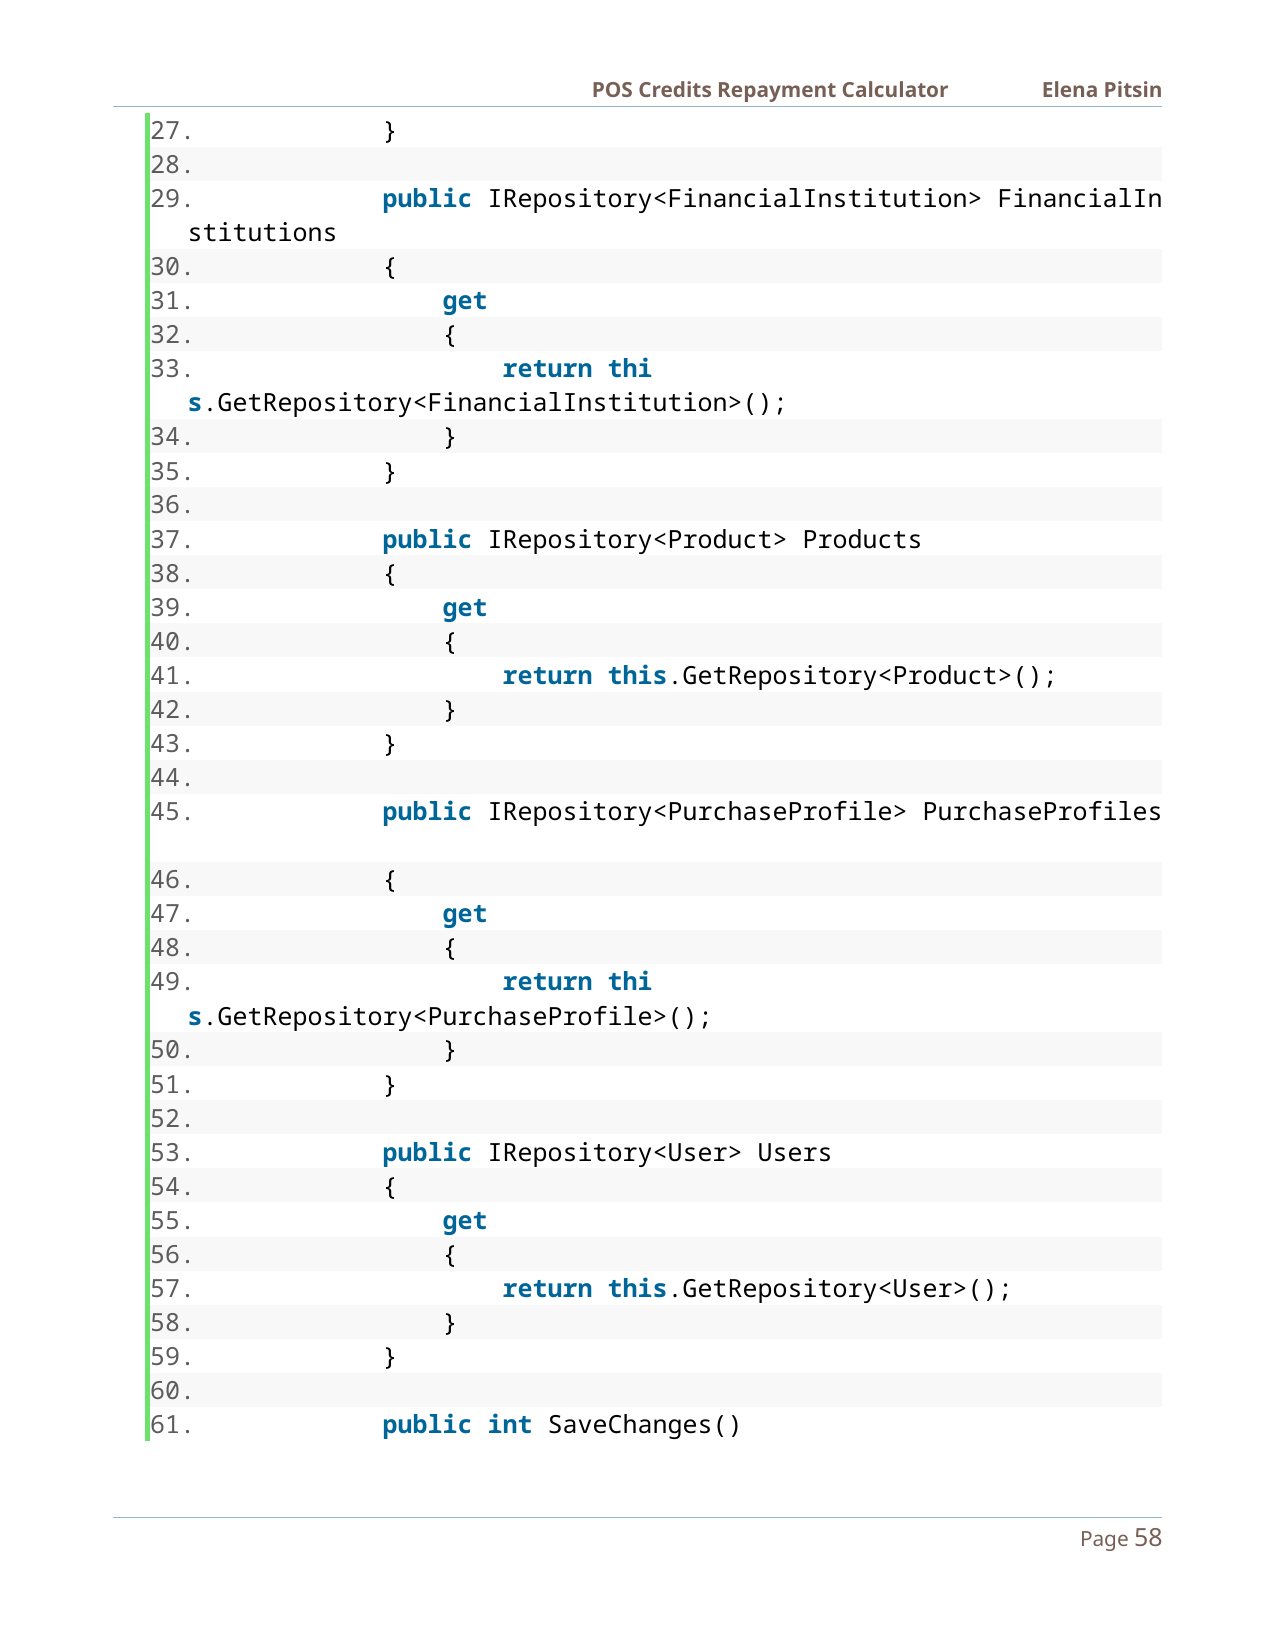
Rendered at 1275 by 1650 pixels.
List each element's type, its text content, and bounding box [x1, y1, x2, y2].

list get [150, 283, 1162, 317]
list } [150, 1339, 1162, 1373]
list } [150, 726, 1162, 760]
list } [145, 112, 1162, 147]
list } [150, 419, 1162, 453]
list public IRepository<PurchaseProfile> PurchaseProfiles [150, 794, 1162, 862]
list { [150, 249, 1162, 283]
list return this.GetRepository<User>(); [150, 1271, 1162, 1305]
list } [150, 453, 1162, 487]
list return this.GetRepository<Product>(); [150, 657, 1162, 692]
list get [150, 1202, 1162, 1237]
list public IRepository<FinancialInstitution> FinancialInstitutions [150, 181, 1162, 249]
list { [150, 930, 1162, 964]
list public IRepository<User> Users [150, 1134, 1162, 1168]
list } [150, 692, 1162, 726]
list { [150, 623, 1162, 657]
list { [150, 555, 1162, 589]
list } [150, 1066, 1162, 1100]
list { [150, 862, 1162, 896]
list public int SaveChanges() [150, 1407, 1162, 1441]
list return this.GetRepository<FinancialInstitution>(); [150, 351, 1162, 419]
list public IRepository<Product> Products [150, 521, 1162, 555]
list } [150, 1305, 1162, 1339]
list get [150, 589, 1162, 623]
list } [150, 1032, 1162, 1066]
list { [150, 1237, 1162, 1271]
list { [150, 1168, 1162, 1202]
list get [150, 896, 1162, 930]
list { [150, 317, 1162, 351]
list return this.GetRepository<PurchaseProfile>(); [150, 964, 1162, 1032]
